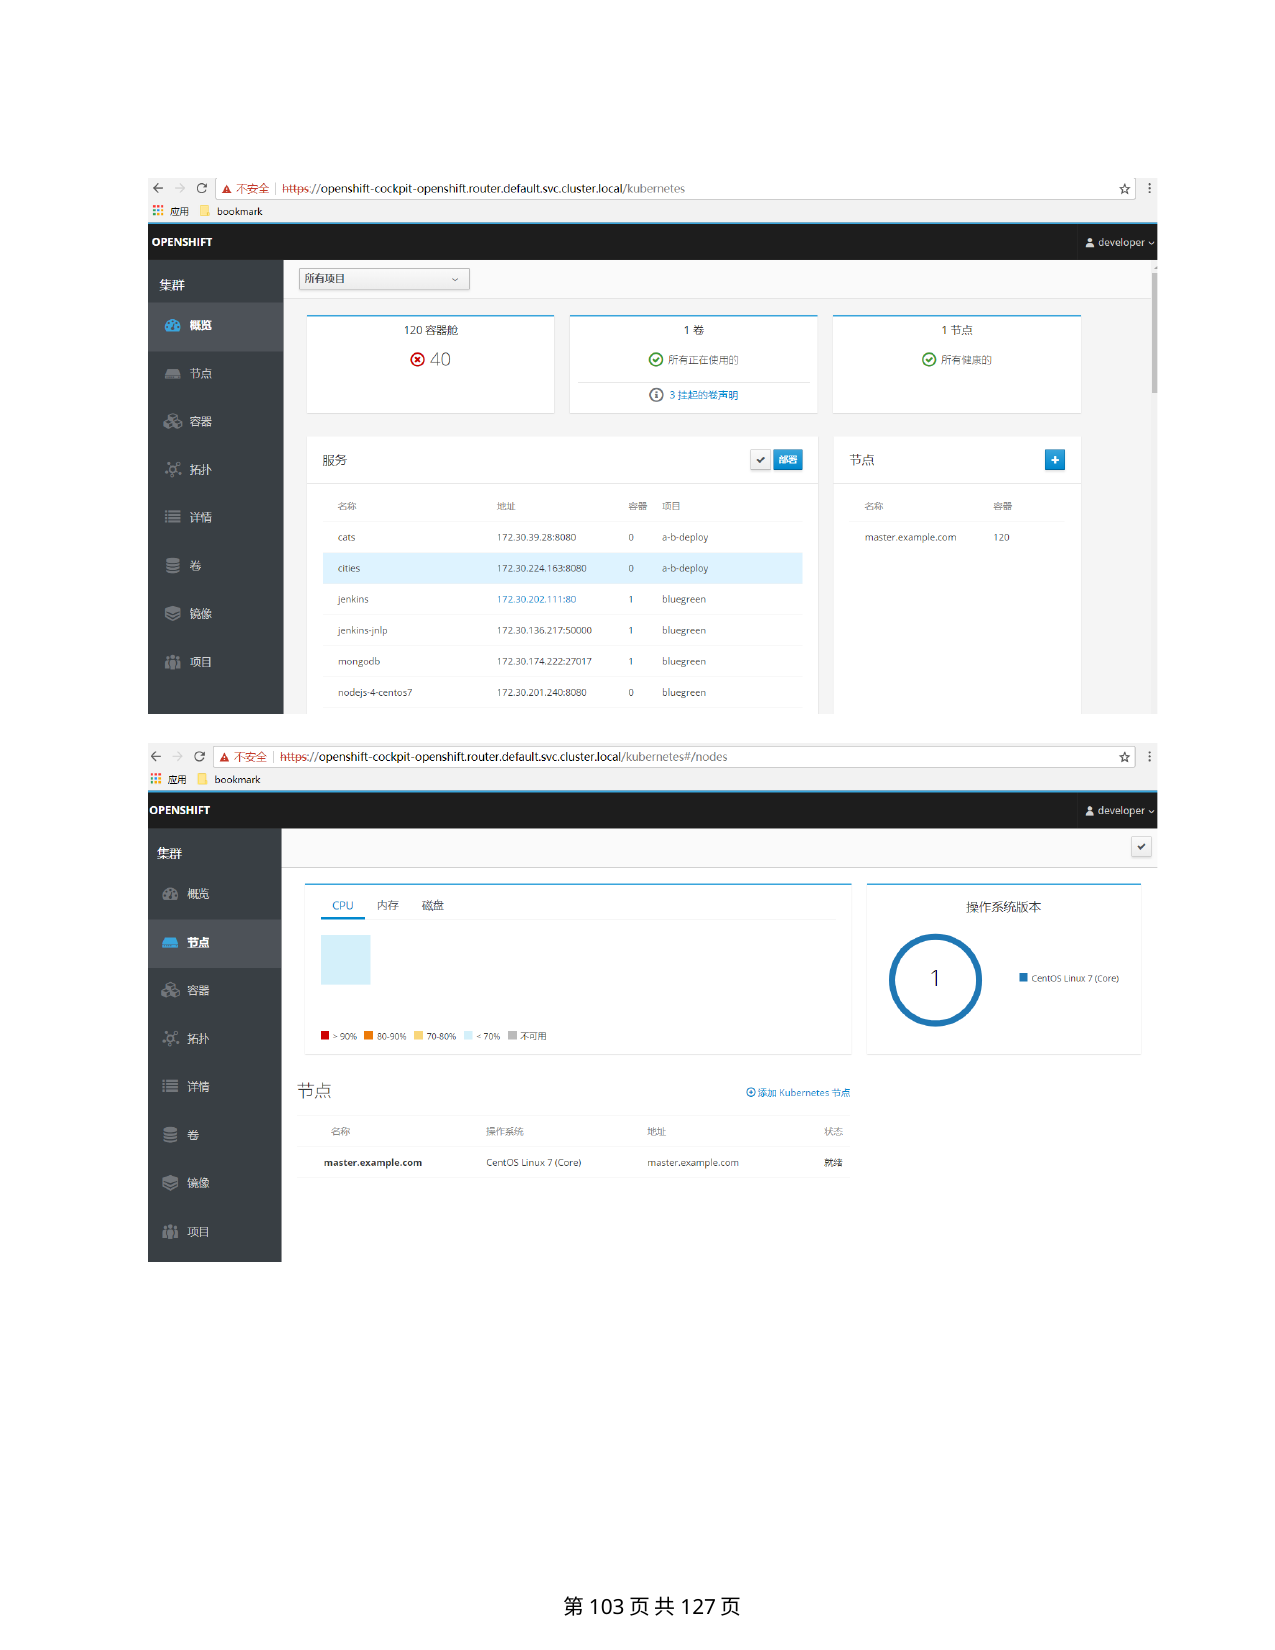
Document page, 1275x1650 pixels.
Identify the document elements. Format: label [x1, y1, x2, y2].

picture [148, 178, 1158, 714]
picture [148, 743, 1158, 1262]
